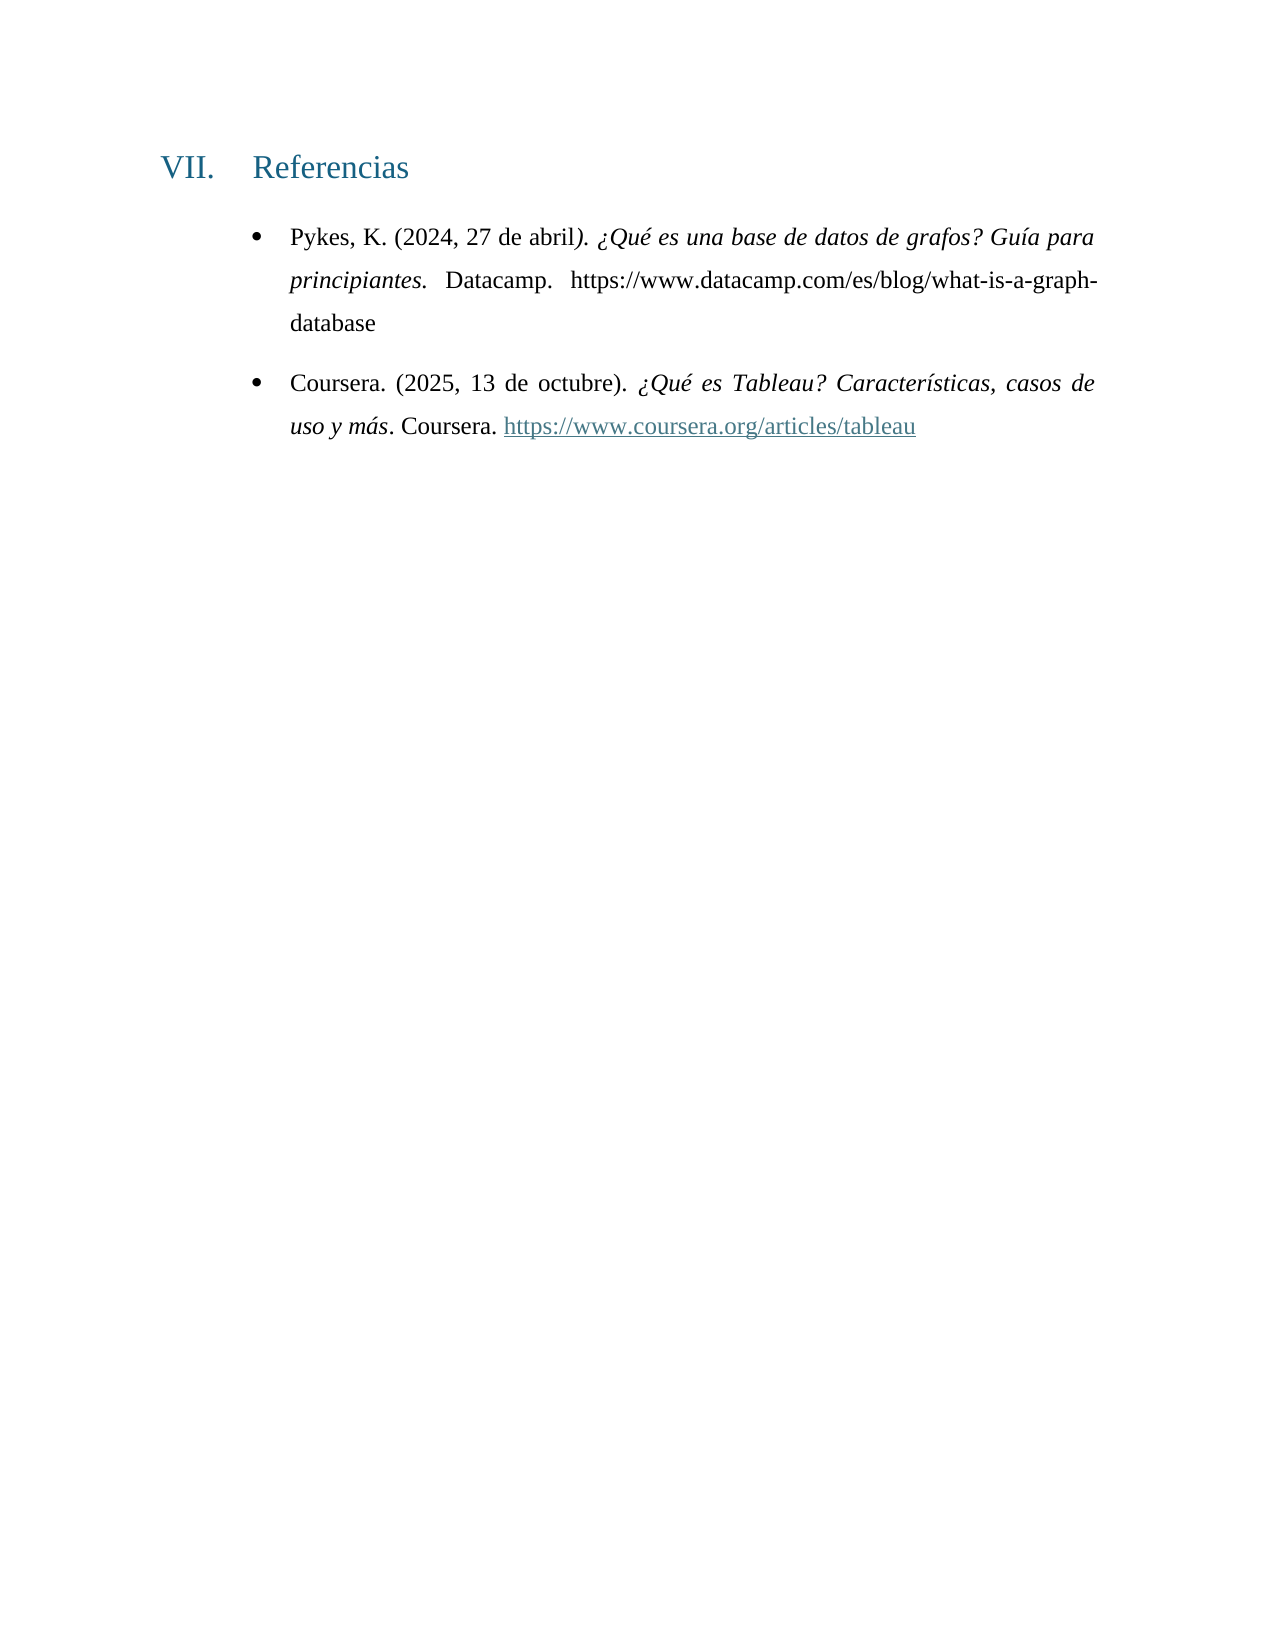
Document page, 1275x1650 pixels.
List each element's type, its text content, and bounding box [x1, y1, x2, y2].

list Pykes, K. (2024, 27 de abril). ¿Qué es una base de datos de grafos? Guía para principiantes. Datacamp. https://www.datacamp.com/es/blog/what-is-a-graph-database [252, 222, 1098, 337]
list Referencias [215, 148, 1098, 186]
list Coursera. (2025, 13 de octubre). ¿Qué es Tableau? Características, casos de uso y más. Coursera. https://www.coursera.org/articles/tableau [252, 368, 1098, 440]
